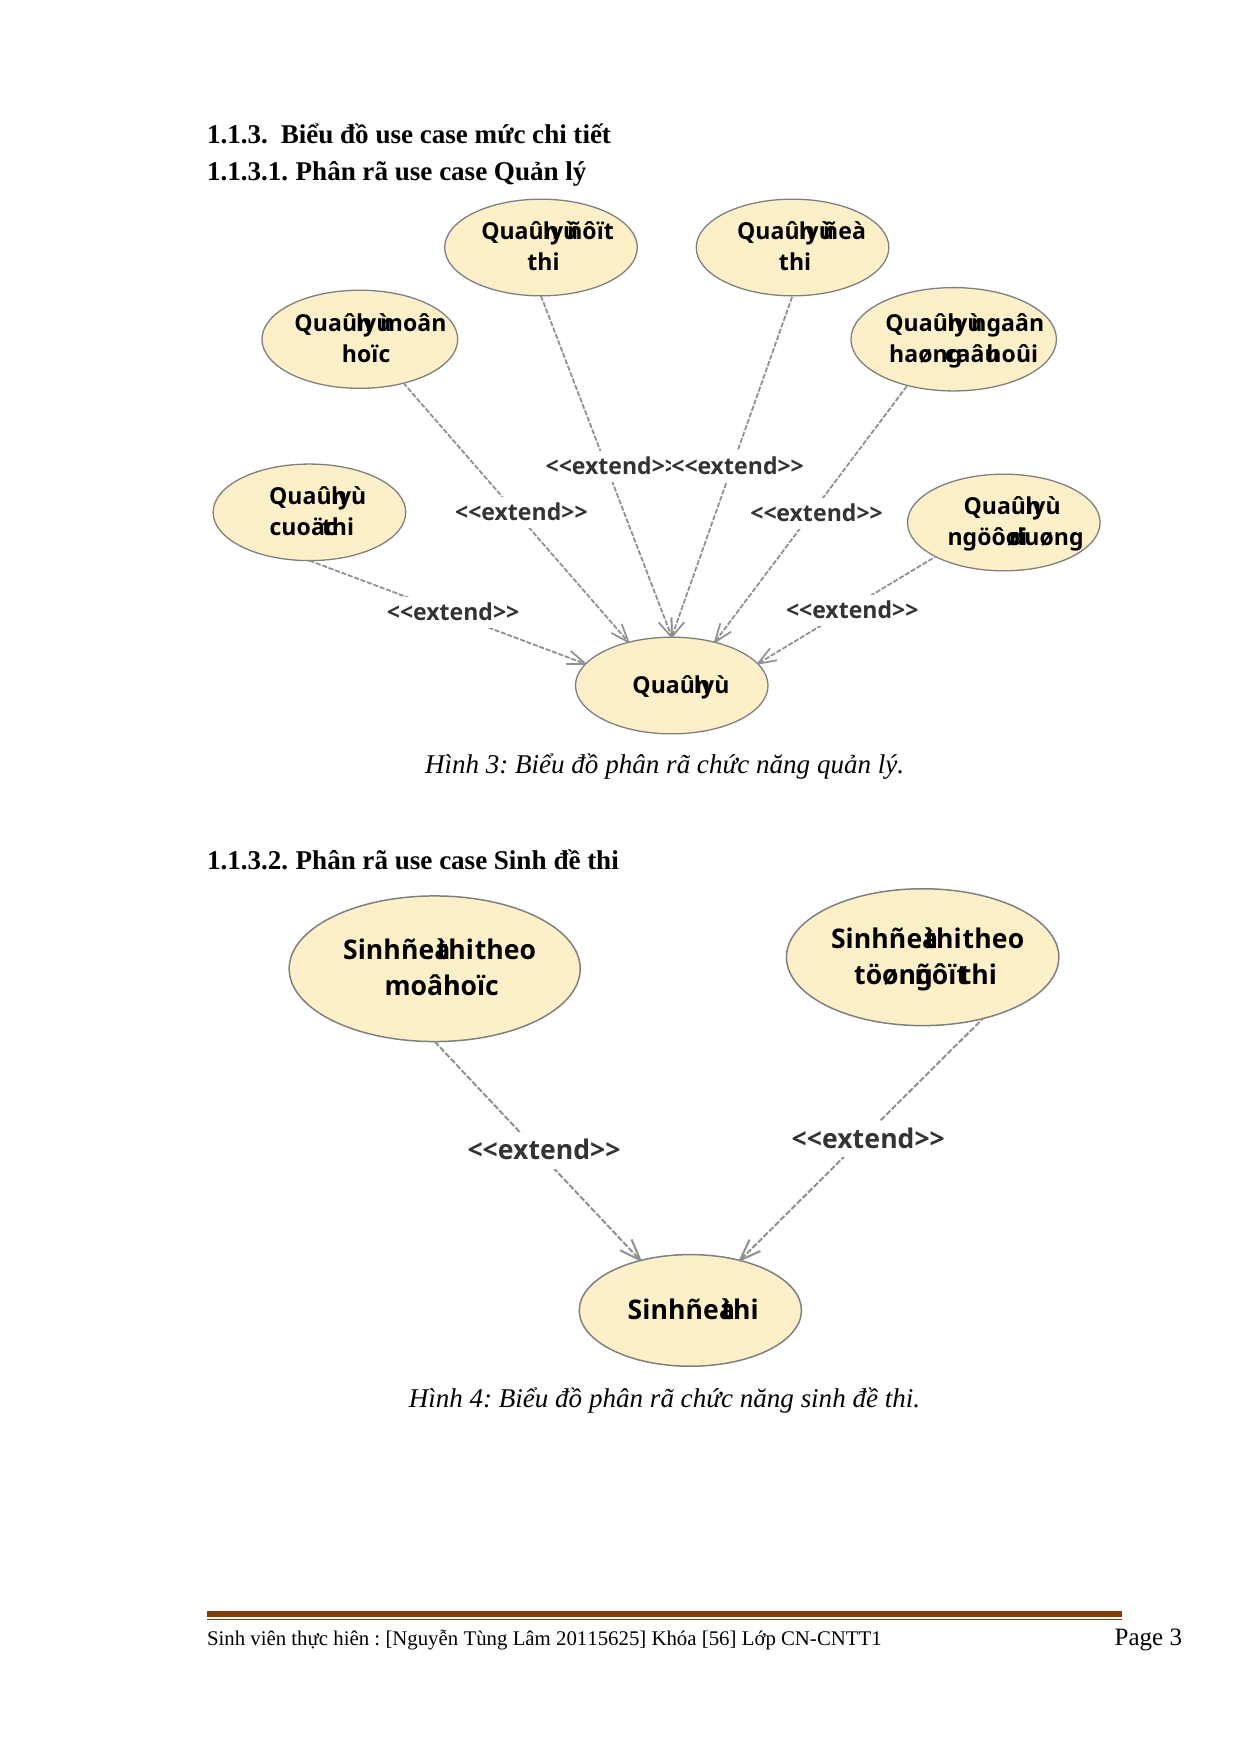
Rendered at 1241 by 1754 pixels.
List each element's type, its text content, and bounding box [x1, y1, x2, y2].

list Phân rã use case Quản lý [207, 155, 1122, 187]
list Biểu đồ use case mức chi tiết [207, 118, 1122, 149]
list Phân rã use case Sinh đề thi [207, 844, 1122, 875]
text Hình 3: Biểu đồ phân rã chức năng quản lý. [207, 748, 1122, 780]
text Hình 4: Biểu đồ phân rã chức năng sinh đề thi. [207, 1382, 1122, 1413]
